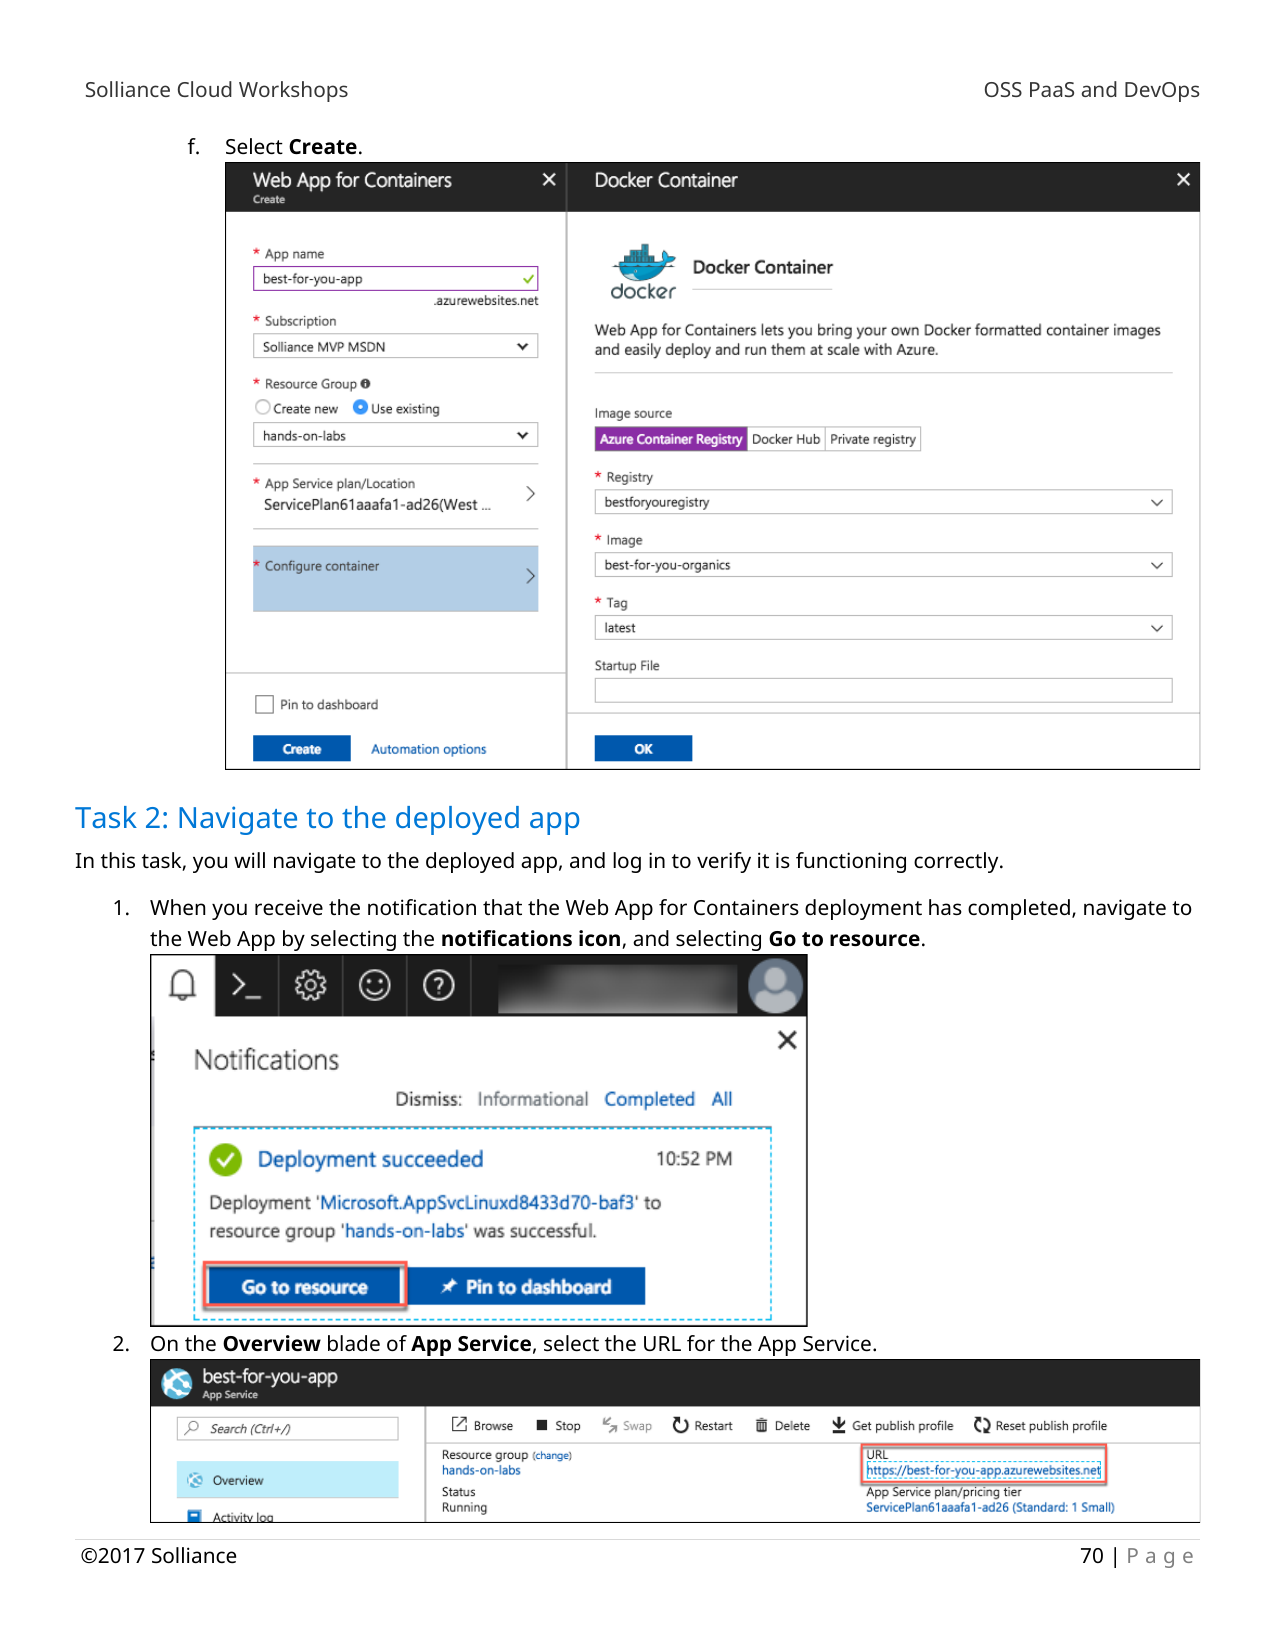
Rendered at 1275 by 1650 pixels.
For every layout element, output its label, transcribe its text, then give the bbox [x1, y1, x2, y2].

picture [150, 1359, 1200, 1523]
text In this task, you will navigate to the deployed app, and log in to verify it is functioning correctly. [75, 846, 1200, 875]
subtitle Task 2: Navigate to the deployed app [75, 797, 1200, 837]
picture [150, 954, 808, 1327]
picture [225, 162, 1200, 770]
